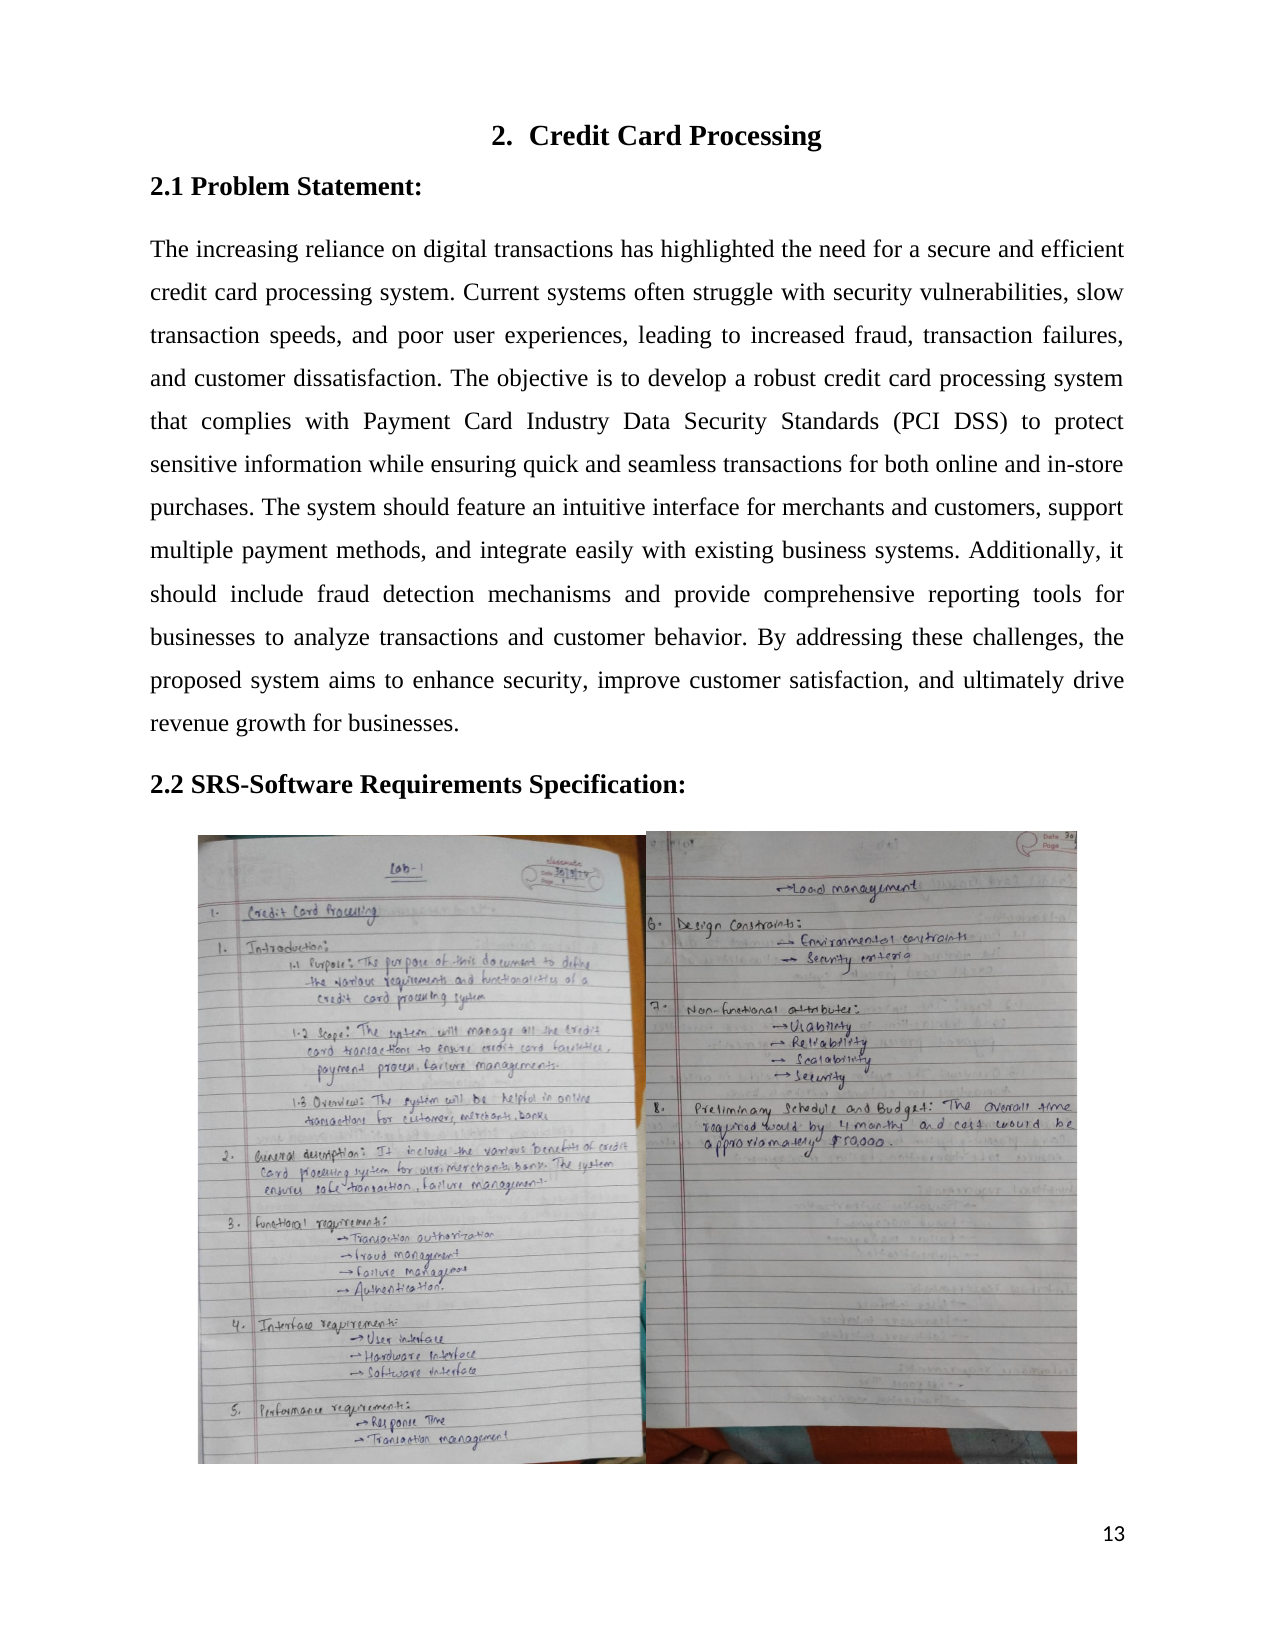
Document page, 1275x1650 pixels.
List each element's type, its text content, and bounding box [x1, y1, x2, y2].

picture [197, 831, 1078, 1464]
text 2.1 Problem Statement: [150, 170, 1125, 202]
list Credit Card Processing [187, 118, 1125, 152]
text The increasing reliance on digital transactions has highlighted the need for a secure and efficient credit card processing system. Current systems often struggle with security vulnerabilities, slow transaction speeds, and poor user experiences, leading to increased fraud, transaction failures, and customer dissatisfaction. The objective is to develop a robust credit card processing system that complies with Payment Card Industry Data Security Standards (PCI DSS) to protect sensitive information while ensuring quick and seamless transactions for both online and in-store purchases. The system should feature an intuitive interface for merchants and customers, support multiple payment methods, and integrate easily with existing business systems. Additionally, it should include fraud detection mechanisms and provide comprehensive reporting tools for businesses to analyze transactions and customer behavior. By addressing these challenges, the proposed system aims to enhance security, improve customer satisfaction, and ultimately drive revenue growth for businesses. [150, 234, 1125, 737]
text 2.2 SRS-Software Requirements Specification: [150, 768, 1125, 799]
